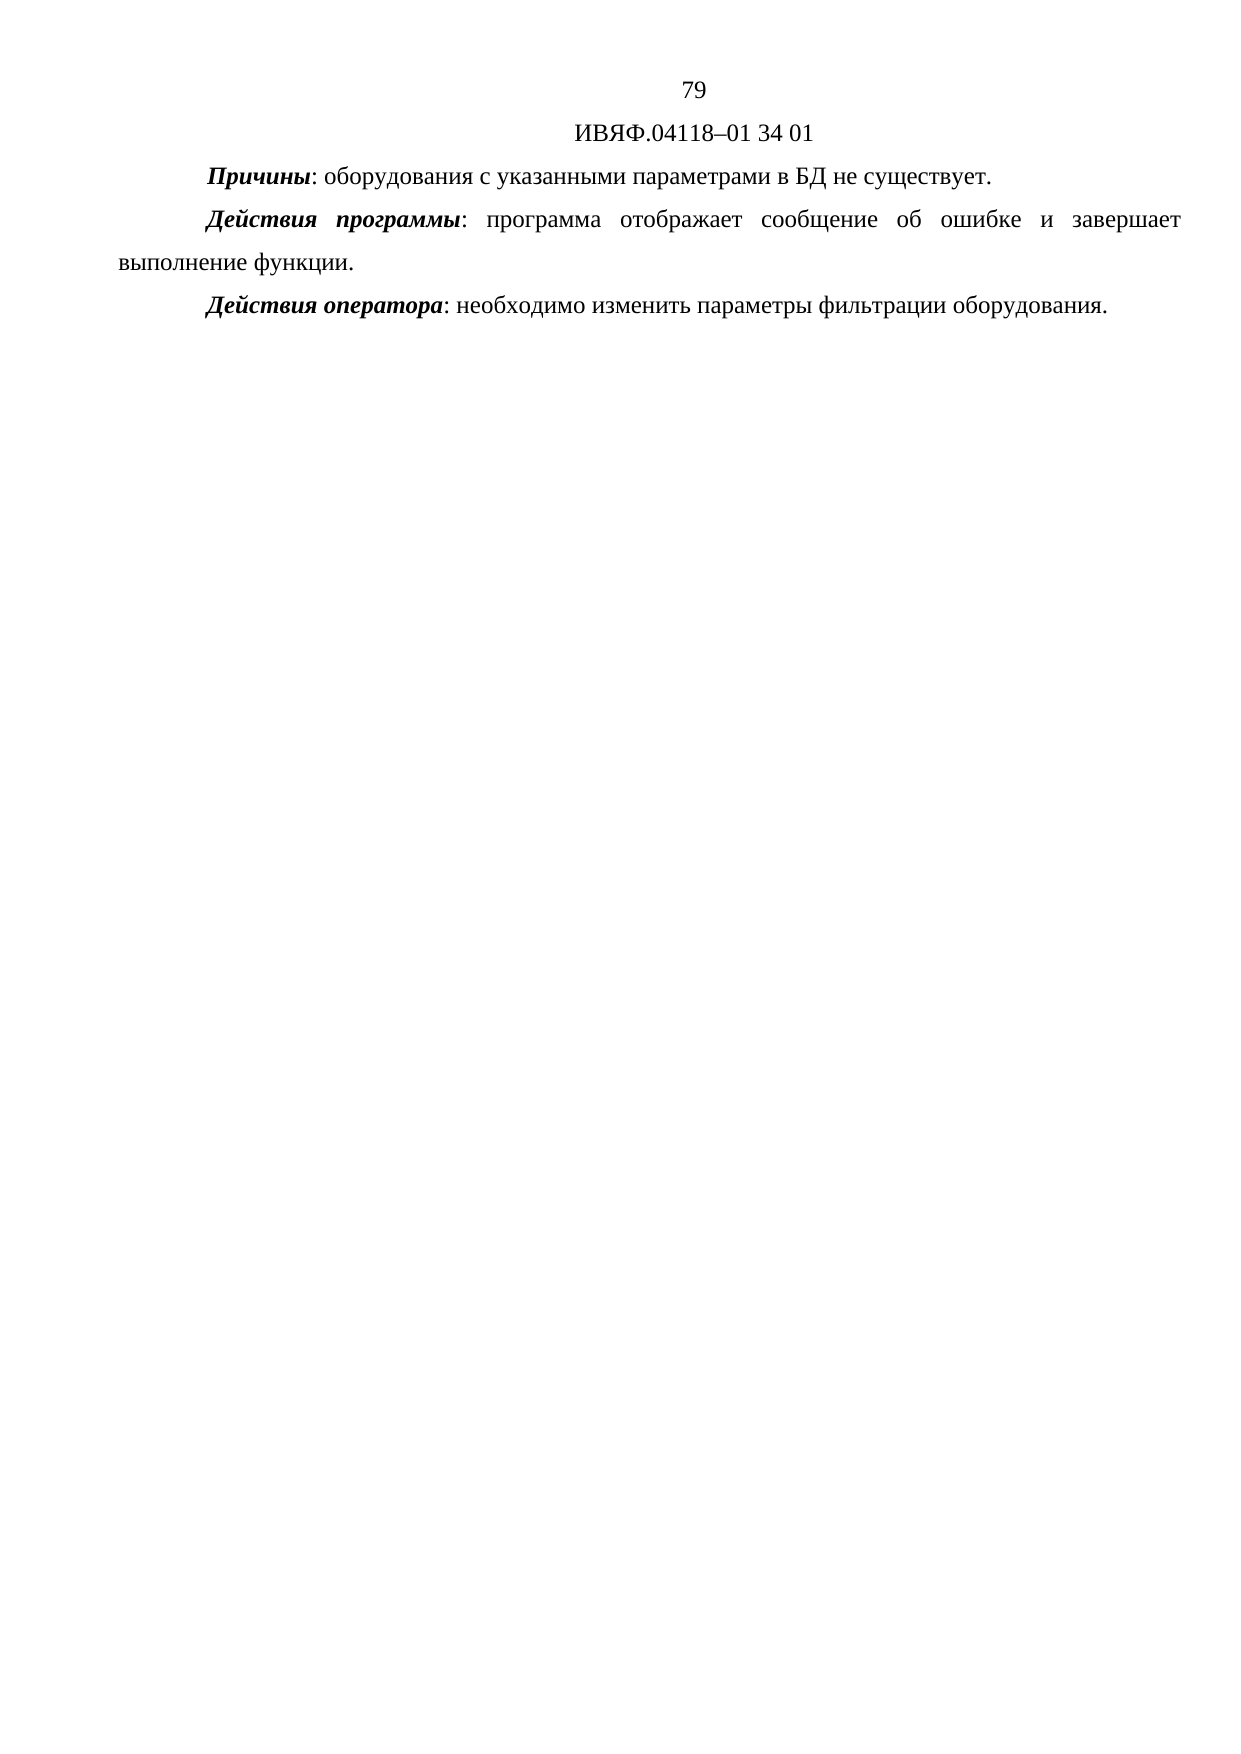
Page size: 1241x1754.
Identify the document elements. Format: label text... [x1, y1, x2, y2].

text Действия программы: программа отображает сообщение об ошибке и завершает выполнение функции. [118, 204, 1181, 276]
text Действия оператора: необходимо изменить параметры фильтрации оборудования. [118, 291, 1181, 319]
text Причины: оборудования с указанными параметрами в БД не существует. [118, 161, 1181, 190]
